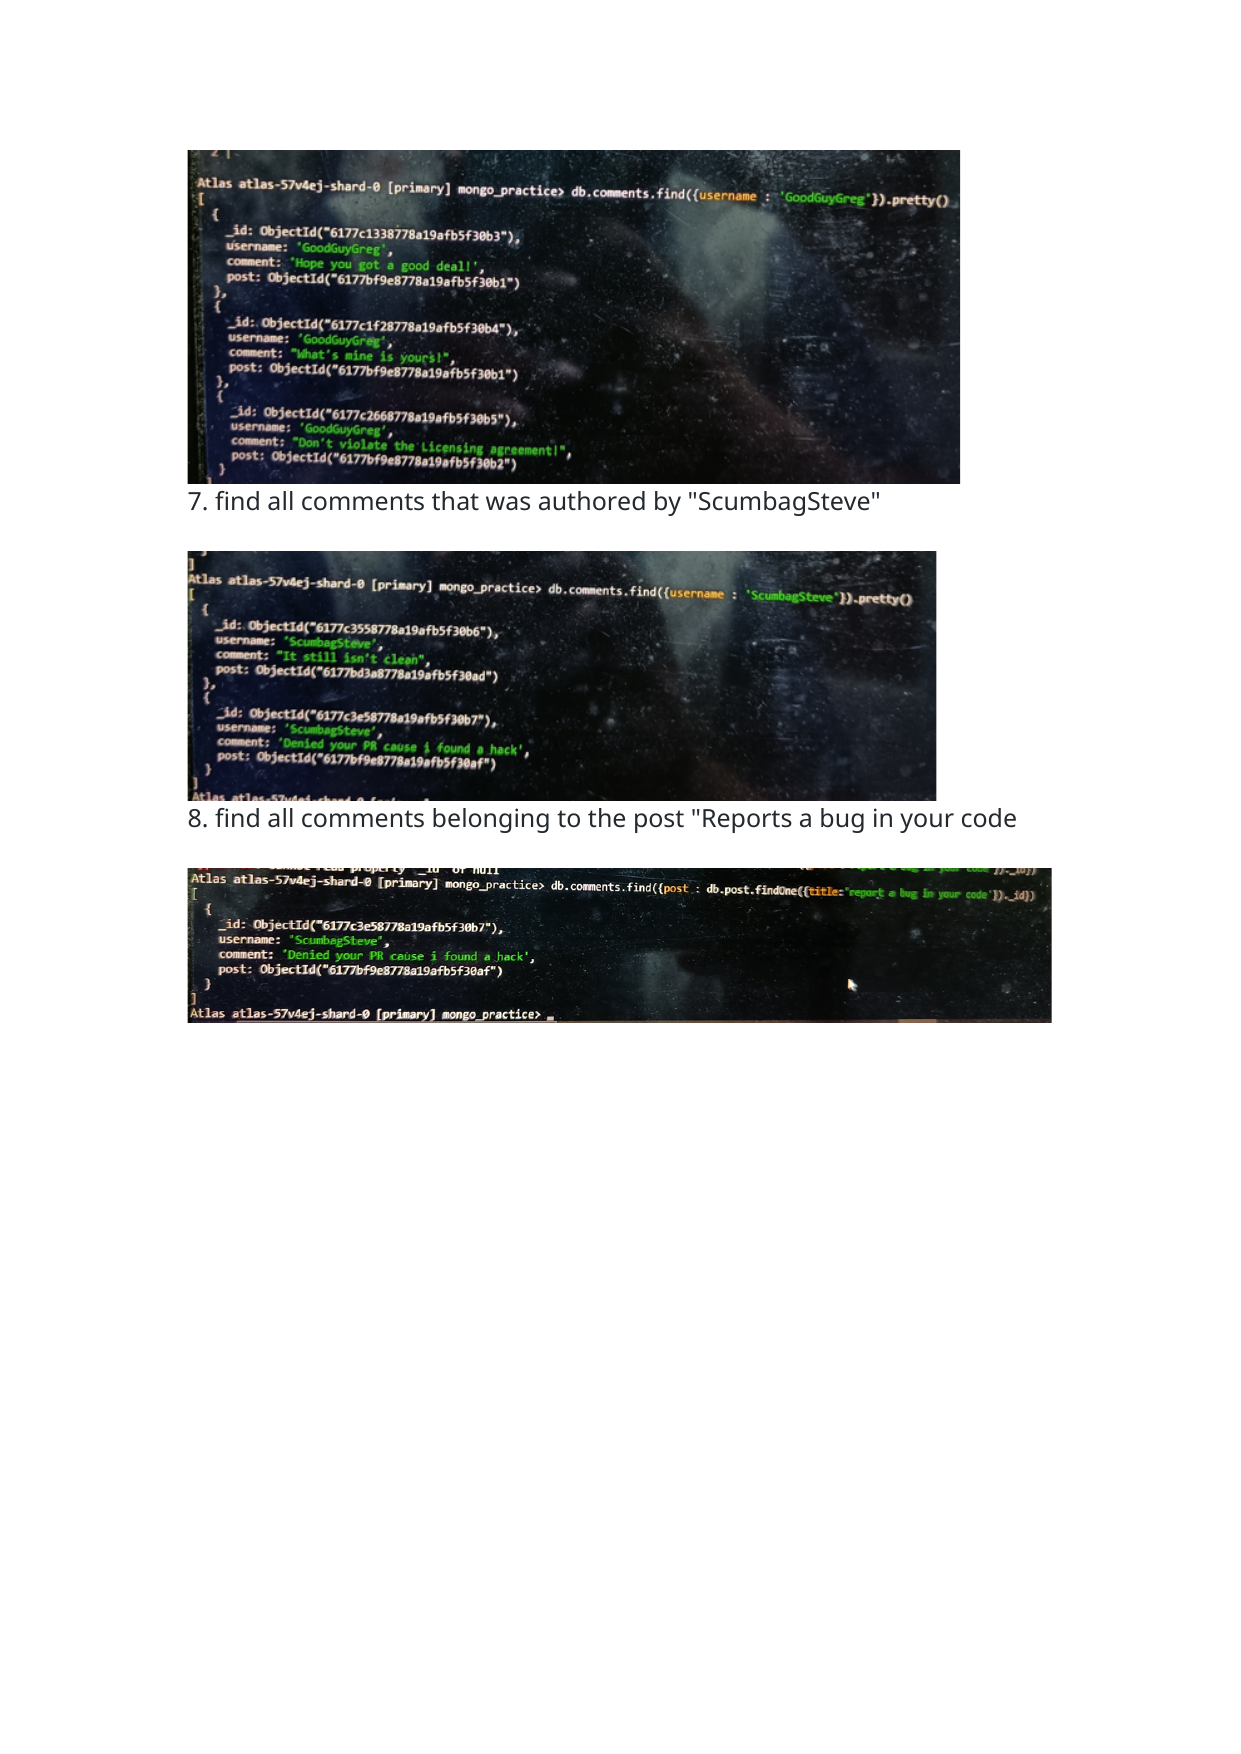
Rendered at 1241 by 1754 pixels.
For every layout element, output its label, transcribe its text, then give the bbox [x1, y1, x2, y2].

list find all comments that was authored by "ScumbagSteve" [187, 484, 1053, 518]
picture [187, 551, 937, 801]
picture [187, 150, 961, 484]
picture [187, 868, 1052, 1023]
list find all comments belonging to the post "Reports a bug in your code [187, 801, 1053, 835]
